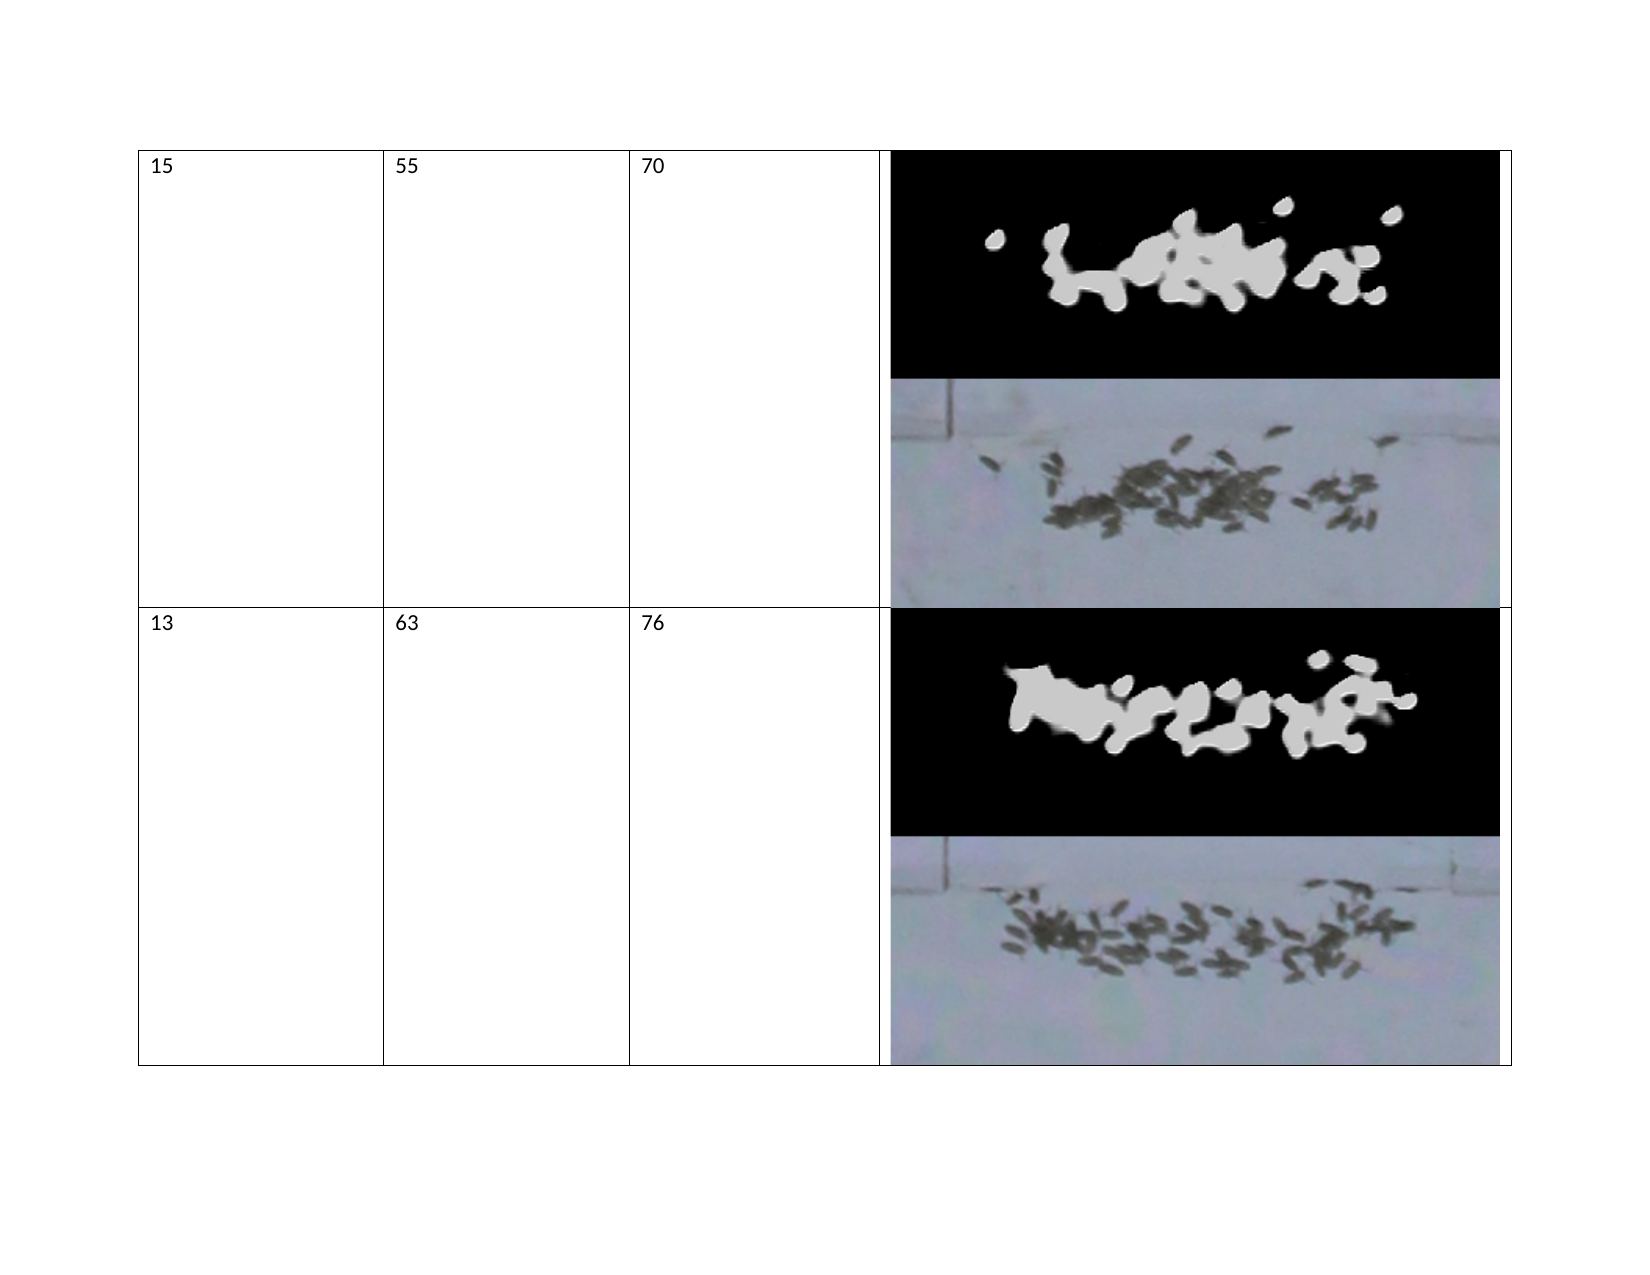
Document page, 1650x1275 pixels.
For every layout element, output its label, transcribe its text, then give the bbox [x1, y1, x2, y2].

table_cell 55 [384, 151, 629, 607]
table_cell [1500, 608, 1511, 1064]
table_cell 63 [384, 608, 629, 1064]
table_cell 70 [630, 151, 879, 607]
table_cell [880, 151, 890, 607]
picture [890, 151, 1500, 1065]
table_cell [1500, 151, 1511, 607]
table_cell 13 [139, 608, 383, 1064]
table_cell [880, 608, 890, 1064]
table_cell 76 [630, 608, 879, 1064]
table_cell 15 [139, 151, 383, 607]
